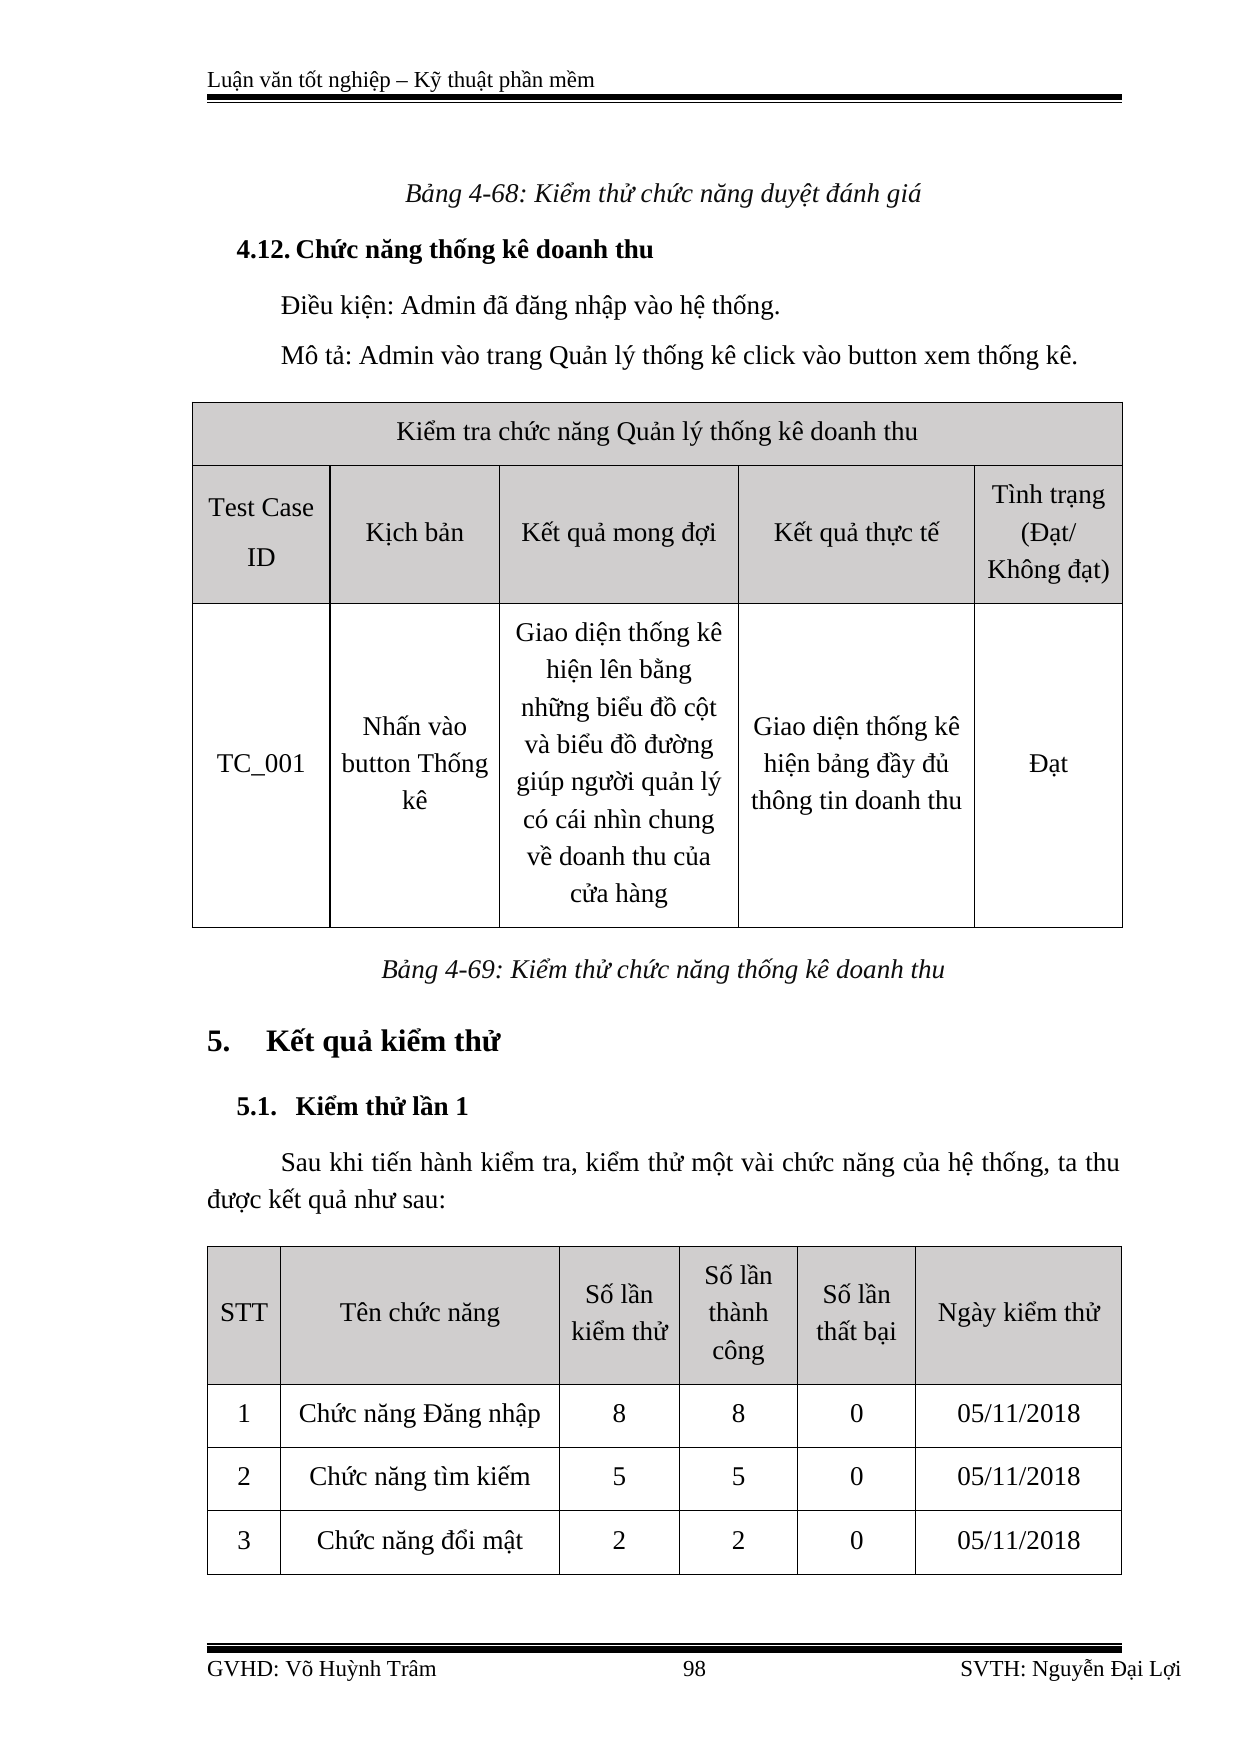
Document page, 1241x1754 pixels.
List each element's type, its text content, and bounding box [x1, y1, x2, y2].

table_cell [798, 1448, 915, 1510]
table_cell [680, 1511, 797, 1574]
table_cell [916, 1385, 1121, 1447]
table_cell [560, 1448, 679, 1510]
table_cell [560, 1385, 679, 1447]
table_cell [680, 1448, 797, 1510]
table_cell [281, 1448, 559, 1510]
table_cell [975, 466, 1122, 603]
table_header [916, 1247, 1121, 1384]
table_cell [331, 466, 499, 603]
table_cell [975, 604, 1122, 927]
text Mô tả: Admin vào trang Quản lý thống kê click vào button xem thống kê. [207, 339, 1122, 370]
text Sau khi tiến hành kiểm tra, kiểm thử một vài chức năng của hệ thống, ta thu được kết quả như sau: [207, 1146, 1122, 1214]
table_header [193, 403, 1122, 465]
text Điều kiện: Admin đã đăng nhập vào hệ thống. [207, 289, 1122, 321]
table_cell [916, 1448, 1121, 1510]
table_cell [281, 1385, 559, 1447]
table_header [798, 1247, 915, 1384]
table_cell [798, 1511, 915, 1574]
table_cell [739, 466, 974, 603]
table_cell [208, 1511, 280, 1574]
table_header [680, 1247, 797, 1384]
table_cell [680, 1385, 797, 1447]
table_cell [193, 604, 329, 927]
subtitle Chức năng thống kê doanh thu [236, 233, 1122, 264]
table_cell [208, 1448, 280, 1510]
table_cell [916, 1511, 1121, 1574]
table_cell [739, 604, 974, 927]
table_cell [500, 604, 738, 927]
subtitle Kết quả kiểm thử [207, 1022, 1122, 1058]
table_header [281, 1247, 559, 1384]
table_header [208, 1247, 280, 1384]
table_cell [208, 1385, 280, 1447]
subtitle Kiểm thử lần 1 [236, 1090, 1122, 1121]
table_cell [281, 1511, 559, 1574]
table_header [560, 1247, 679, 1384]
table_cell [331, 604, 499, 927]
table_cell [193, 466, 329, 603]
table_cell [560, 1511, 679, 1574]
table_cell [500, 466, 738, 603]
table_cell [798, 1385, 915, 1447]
